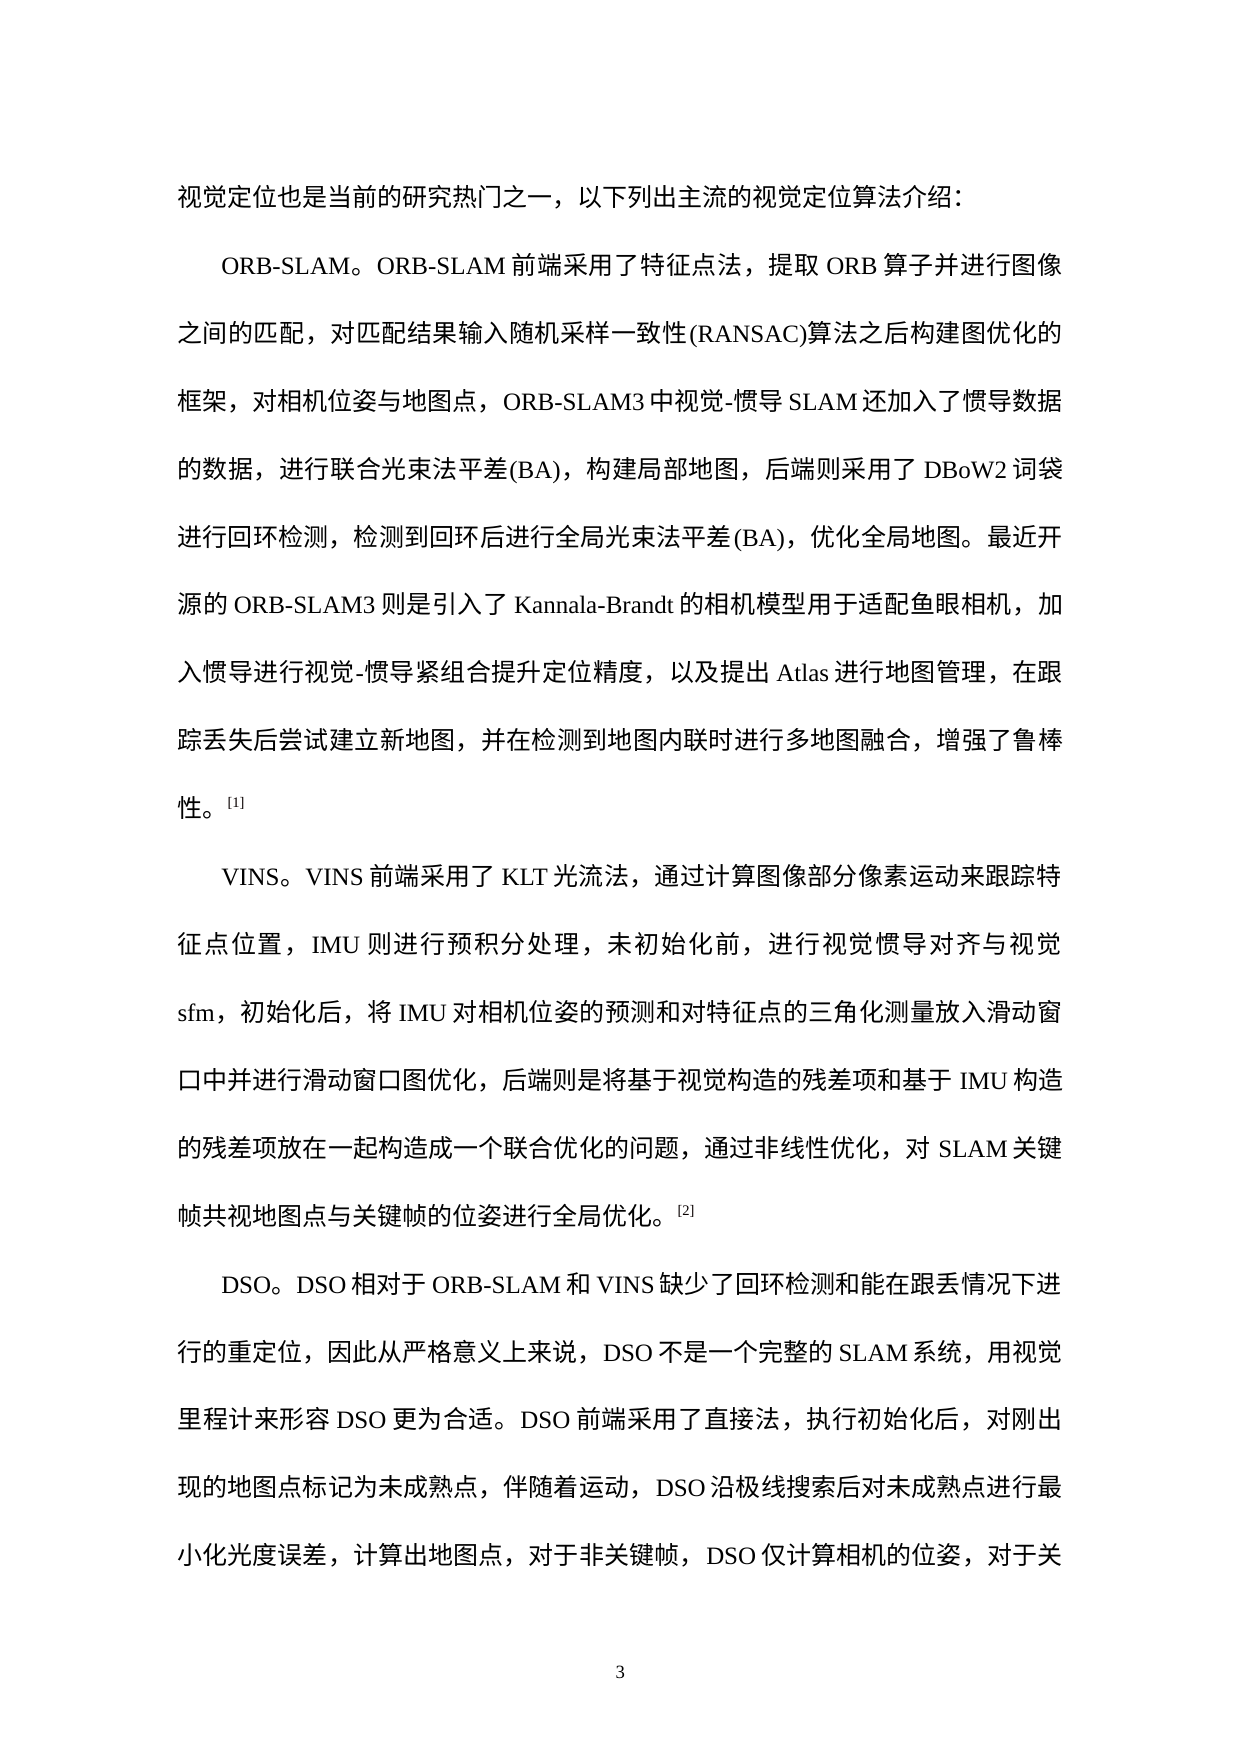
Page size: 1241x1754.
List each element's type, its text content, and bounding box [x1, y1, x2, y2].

text ORB-SLAM。ORB-SLAM前端采用了特征点法，提取ORB算子并进行图像之间的匹配，对匹配结果输入随机采样一致性(RANSAC)算法之后构建图优化的框架，对相机位姿与地图点，ORB-SLAM3中视觉-惯导SLAM还加入了惯导数据的数据，进行联合光束法平差(BA)，构建局部地图，后端则采用了DBoW2词袋进行回环检测，检测到回环后进行全局光束法平差(BA)，优化全局地图。最近开源的ORB-SLAM3则是引入了Kannala-Brandt的相机模型用于适配鱼眼相机，加入惯导进行视觉-惯导紧组合提升定位精度，以及提出Atlas进行地图管理，在跟踪丢失后尝试建立新地图，并在检测到地图内联时进行多地图融合，增强了鲁棒性。[1] [177, 229, 1063, 841]
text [177, 1248, 1063, 1588]
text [177, 162, 1063, 229]
text VINS。VINS前端采用了KLT光流法，通过计算图像部分像素运动来跟踪特征点位置，IMU则进行预积分处理，未初始化前，进行视觉惯导对齐与视觉sfm，初始化后，将IMU对相机位姿的预测和对特征点的三角化测量放入滑动窗口中并进行滑动窗口图优化，后端则是将基于视觉构造的残差项和基于IMU构造的残差项放在一起构造成一个联合优化的问题，通过非线性优化，对SLAM关键帧共视地图点与关键帧的位姿进行全局优化。[2] [177, 841, 1063, 1248]
